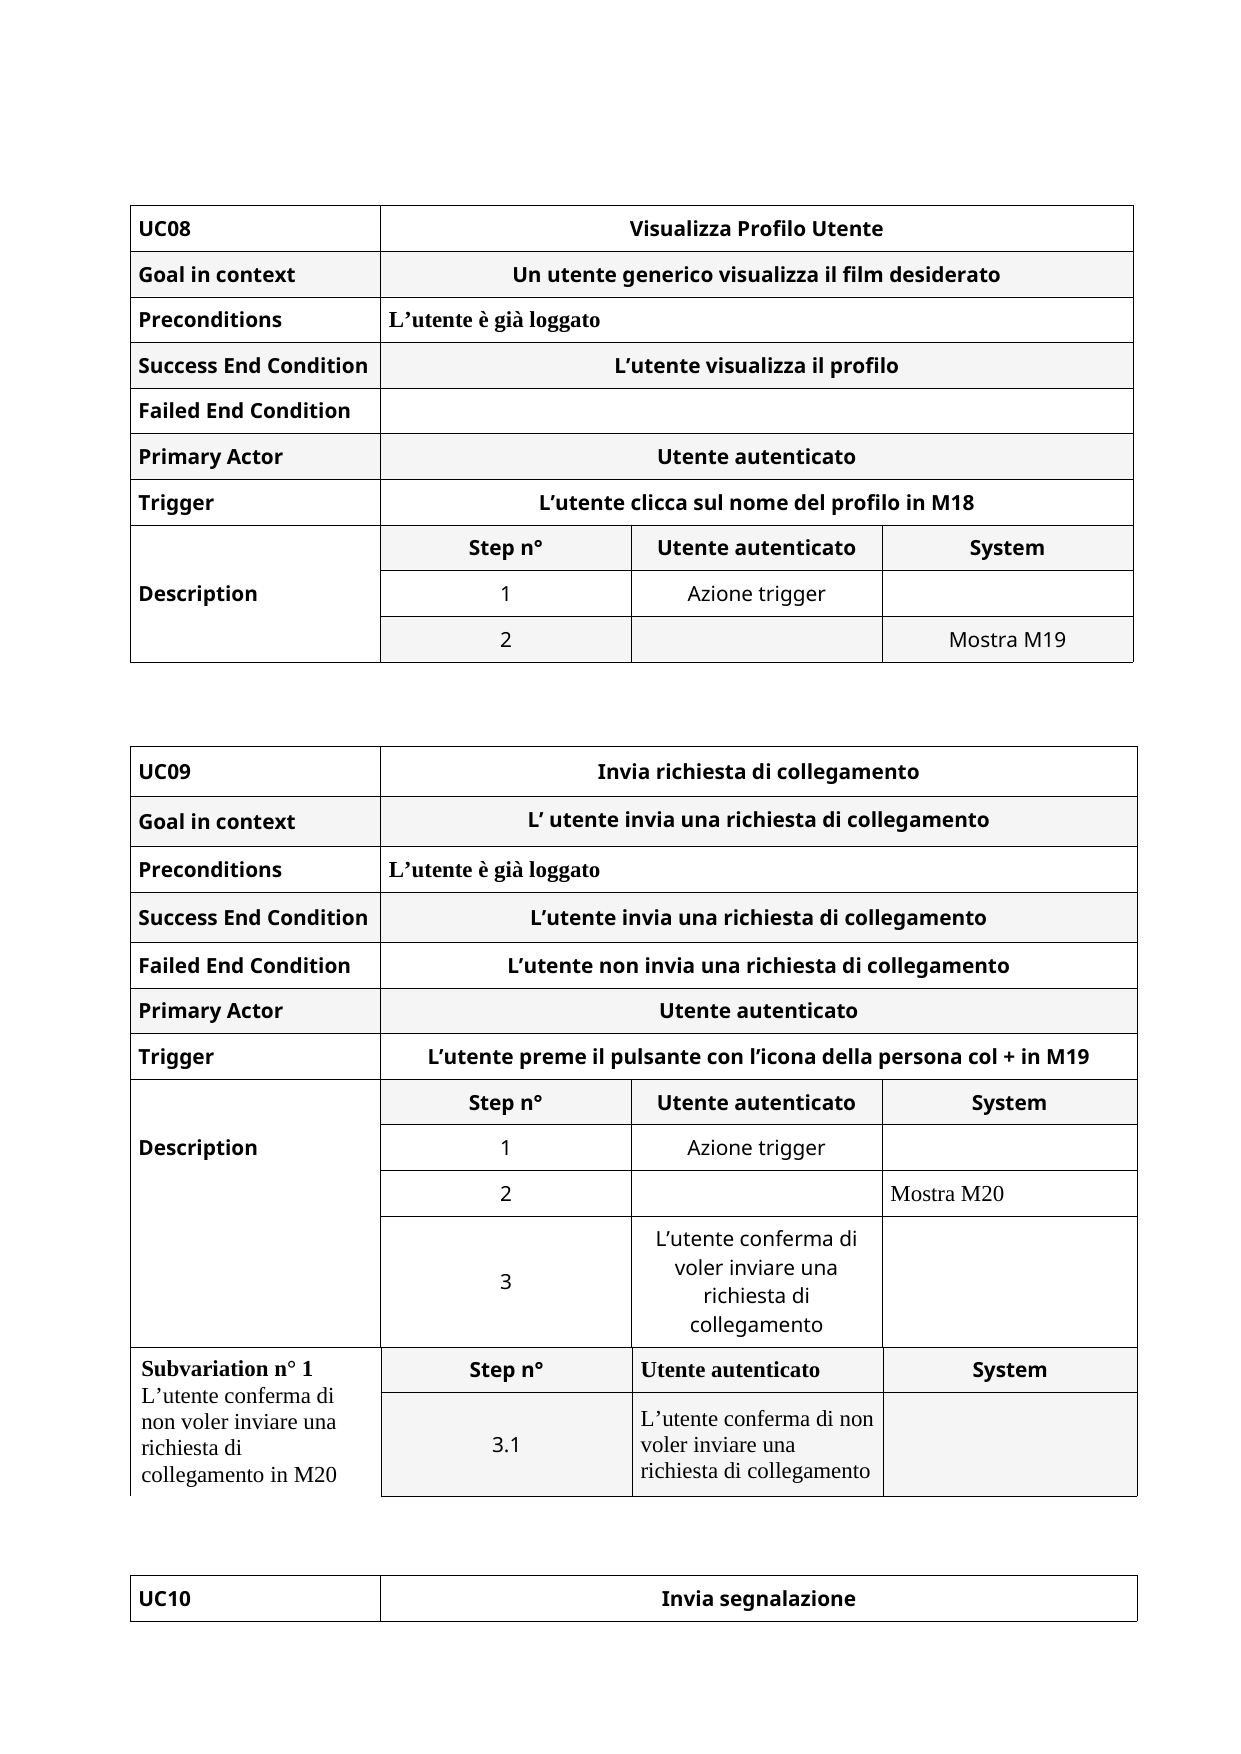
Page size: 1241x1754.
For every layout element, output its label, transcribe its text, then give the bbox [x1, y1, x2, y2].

table_cell Primary Actor [131, 989, 380, 1033]
table_cell L’utente clicca sul nome del profilo in M18 [381, 480, 1133, 524]
table_cell 3.1 [382, 1393, 632, 1496]
table_cell Primary Actor [131, 434, 380, 479]
table_header UC10 [131, 1576, 380, 1621]
table_cell Subvariation n° 1 L’utente conferma di non voler inviare una richiesta di collegamento in M20 [131, 1348, 381, 1496]
table_cell 3 [381, 1217, 631, 1347]
table_cell Utente autenticato [632, 1080, 882, 1124]
table_cell L’utente visualizza il profilo [381, 343, 1133, 388]
table_cell Step n° [382, 1348, 632, 1392]
table_cell Goal in context [131, 252, 380, 296]
table_cell L’ utente invia una richiesta di collegamento [381, 797, 1137, 846]
table_cell L’utente è già loggato [381, 298, 1133, 342]
table_cell [632, 1171, 882, 1216]
table_cell Utente autenticato [381, 989, 1137, 1033]
table_cell [632, 617, 882, 661]
table_cell System [884, 1348, 1137, 1392]
table_cell Un utente generico visualizza il film desiderato [381, 252, 1133, 296]
table_cell L’utente non invia una richiesta di collegamento [381, 943, 1137, 987]
table_cell Utente autenticato [633, 1348, 883, 1392]
table_cell 2 [381, 1171, 631, 1216]
table_cell Preconditions [131, 298, 380, 342]
table_cell 1 [381, 1125, 631, 1170]
table_cell Azione trigger [632, 1125, 882, 1170]
table_header UC09 [131, 747, 380, 796]
table_header Invia segnalazione [381, 1576, 1137, 1621]
table_cell Mostra M19 [883, 617, 1133, 661]
table_cell Failed End Condition [131, 389, 380, 433]
table_cell [131, 1216, 380, 1347]
table_cell L’utente preme il pulsante con l’icona della persona col + in M19 [381, 1034, 1137, 1079]
table_cell Success End Condition [131, 343, 380, 388]
table_cell Mostra M20 [883, 1171, 1137, 1216]
table_cell Failed End Condition [131, 943, 380, 987]
table_cell System [883, 526, 1133, 570]
table_cell Description [131, 526, 380, 661]
table_cell Description [131, 1080, 380, 1216]
table_cell Utente autenticato [632, 526, 882, 570]
table_cell 2 [381, 617, 631, 661]
table_cell [883, 1217, 1137, 1347]
table_cell Utente autenticato [381, 434, 1133, 479]
table_cell Trigger [131, 1034, 380, 1079]
table_cell Trigger [131, 480, 380, 524]
table_cell Success End Condition [131, 893, 380, 942]
table_cell [381, 389, 1133, 433]
table_cell Step n° [381, 526, 631, 570]
table_cell [883, 571, 1133, 616]
table_cell [883, 1125, 1137, 1170]
table_cell L’utente invia una richiesta di collegamento [381, 893, 1137, 942]
table_cell 1 [381, 571, 631, 616]
table_cell [884, 1393, 1137, 1496]
table_cell Azione trigger [632, 571, 882, 616]
table_cell Step n° [381, 1080, 631, 1124]
table_cell Preconditions [131, 847, 380, 892]
table_header Visualizza Profilo Utente [381, 206, 1133, 251]
table_cell System [883, 1080, 1137, 1124]
table_cell L’utente è già loggato [381, 847, 1137, 892]
table_header Invia richiesta di collegamento [381, 747, 1137, 796]
table_cell L’utente conferma di non voler inviare una richiesta di collegamento [633, 1393, 883, 1496]
table_header UC08 [131, 206, 380, 251]
table_cell Goal in context [131, 797, 380, 846]
table_cell L’utente conferma di voler inviare una richiesta di collegamento [632, 1217, 882, 1347]
